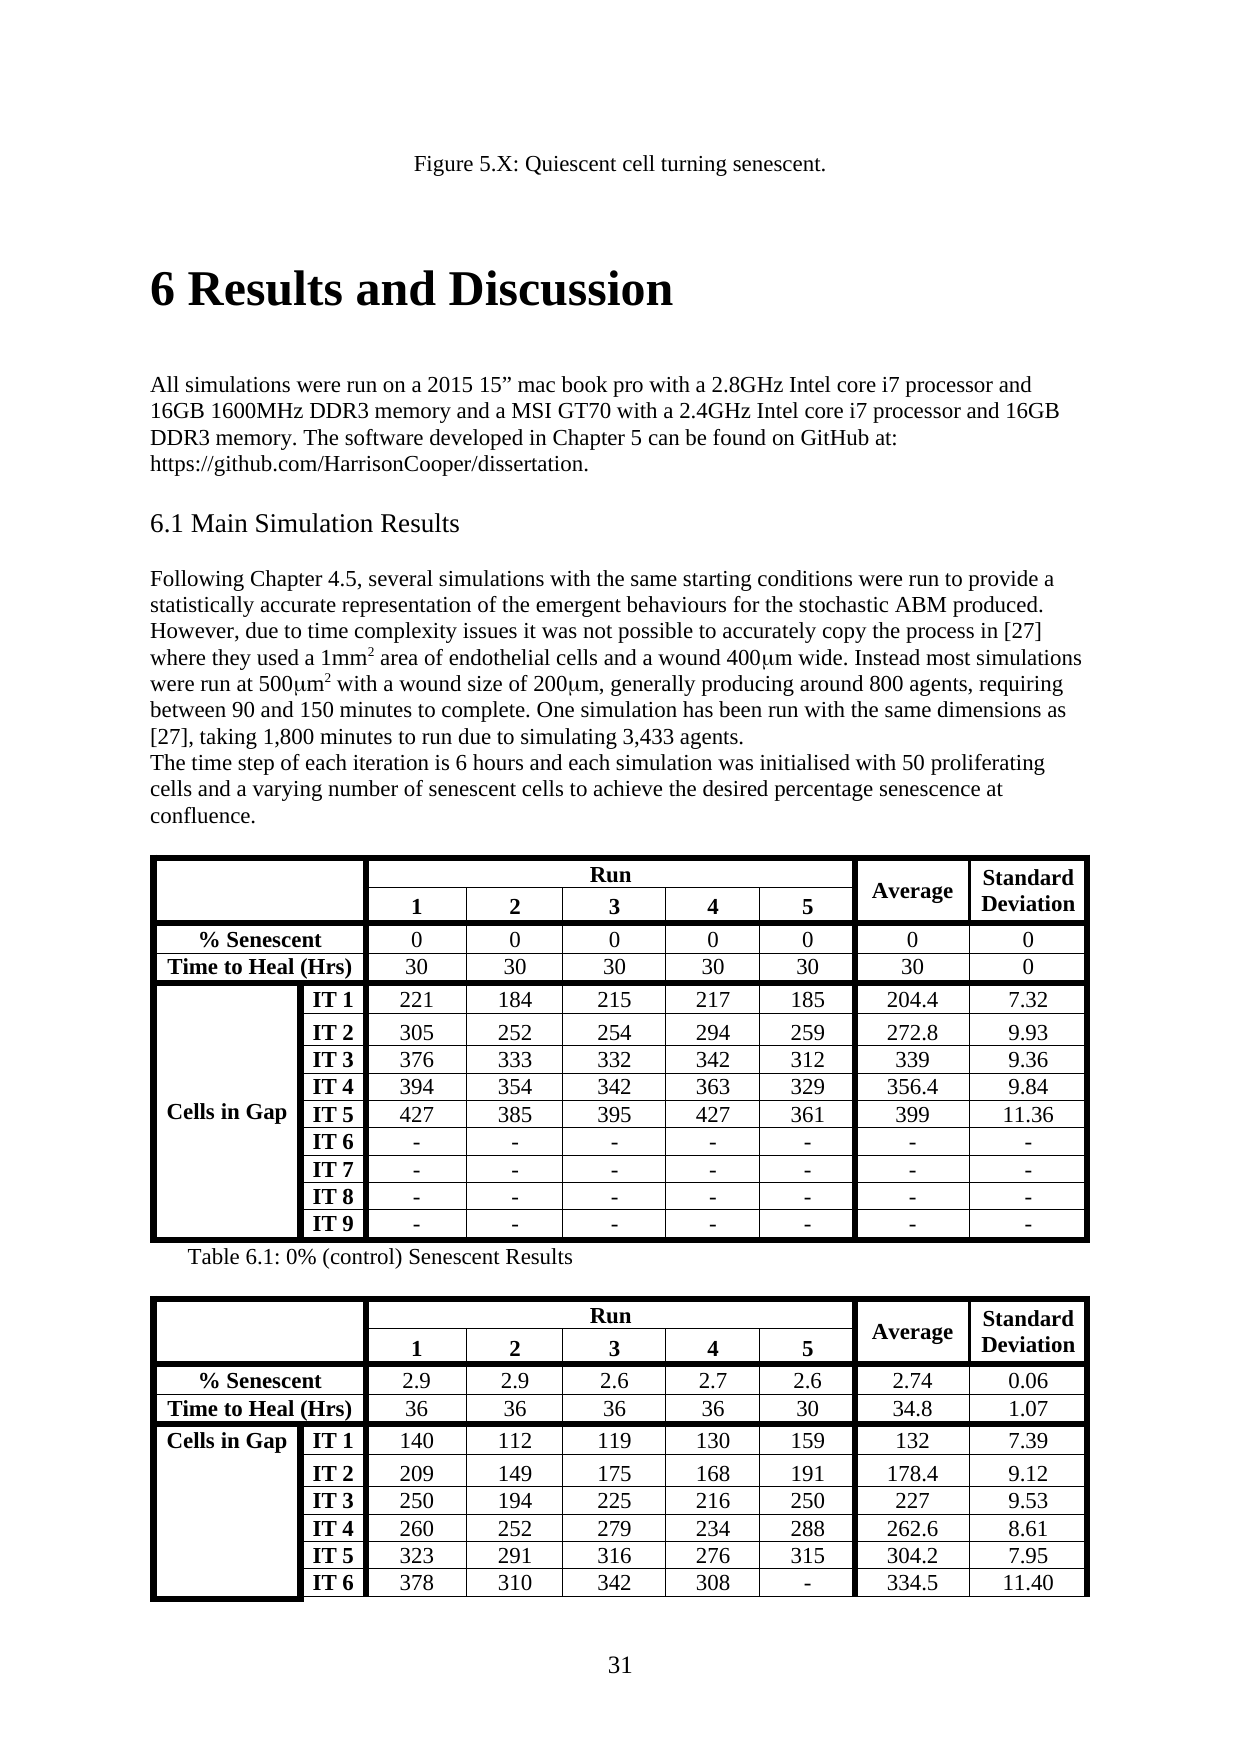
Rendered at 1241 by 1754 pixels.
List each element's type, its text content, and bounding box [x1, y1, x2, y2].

table_cell 9.53 [970, 1487, 1084, 1513]
table_cell 342 [666, 1046, 759, 1072]
table_cell IT 8 [304, 1183, 363, 1209]
table_cell - [369, 1128, 466, 1154]
table_cell 9.12 [970, 1455, 1084, 1486]
table_header Average [858, 1302, 968, 1361]
table_cell 112 [467, 1427, 562, 1453]
table_cell 276 [666, 1542, 759, 1568]
table_cell - [369, 1156, 466, 1182]
table_cell IT 2 [304, 1014, 363, 1045]
table_cell % Senescent [157, 926, 363, 952]
table_cell 260 [369, 1515, 466, 1541]
table_cell 9.84 [970, 1074, 1084, 1100]
table_cell 4 [666, 888, 759, 920]
table_cell 329 [760, 1074, 852, 1100]
table_cell 30 [369, 954, 466, 980]
table_cell 3 [563, 888, 665, 920]
table_cell 215 [563, 986, 665, 1012]
table_cell 252 [467, 1014, 562, 1045]
table_cell 2.6 [760, 1367, 852, 1393]
table_cell - [858, 1156, 969, 1182]
table_header Run [369, 861, 852, 887]
table_cell 225 [563, 1487, 665, 1513]
table_header Run [369, 1302, 852, 1328]
table_cell 291 [467, 1542, 562, 1568]
table_cell 7.39 [970, 1427, 1084, 1453]
text Figure 5.X: Quiescent cell turning senescent. [150, 150, 1090, 176]
table_cell 361 [760, 1101, 852, 1127]
table_cell 9.93 [970, 1014, 1084, 1045]
table_cell 216 [666, 1487, 759, 1513]
table_cell 36 [666, 1395, 759, 1421]
table_cell 356.4 [858, 1074, 969, 1100]
table_cell - [760, 1128, 852, 1154]
table_cell 2 [467, 888, 562, 920]
table_cell 399 [858, 1101, 969, 1127]
table_cell 333 [467, 1046, 562, 1072]
table_cell 0 [563, 926, 665, 952]
list Following Chapter 4.5, several simulations with the same starting conditions were run to provide a statistically accurate representation of the emergent behaviours for the stochastic ABM produced. However, due to time complexity issues it was not possible to accurately copy the process in [27] where they used a 1mm2 area of endothelial cells and a wound 400m wide. Instead most simulations were run at 500m2 with a wound size of 200m, generally producing around 800 agents, requiring between 90 and 150 minutes to complete. One simulation has been run with the same dimensions as [27], taking 1,800 minutes to run due to simulating 3,433 agents. [150, 538, 1090, 749]
table_cell Cells in Gap [157, 986, 297, 1237]
table_cell Time to Heal (Hrs) [157, 1395, 363, 1421]
table_cell IT 9 [304, 1210, 363, 1237]
text All simulations were run on a 2015 15” mac book pro with a 2.8GHz Intel core i7 processor and 16GB 1600MHz DDR3 memory and a MSI GT70 with a 2.4GHz Intel core i7 processor and 16GB DDR3 memory. The software developed in Chapter 5 can be found on GitHub at: https://github.com/HarrisonCooper/dissertation. [150, 371, 1090, 477]
table_cell IT 5 [304, 1542, 363, 1568]
text The time step of each iteration is 6 hours and each simulation was initialised with 50 proliferating cells and a varying number of senescent cells to achieve the desired percentage senescence at confluence. [150, 749, 1090, 828]
table_cell 30 [760, 1395, 852, 1421]
table_cell 395 [563, 1101, 665, 1127]
table_cell 36 [563, 1395, 665, 1421]
table_cell 0 [369, 926, 466, 952]
table_cell 2.74 [858, 1367, 969, 1393]
table_cell 159 [760, 1427, 852, 1453]
table_cell 294 [666, 1014, 759, 1045]
table_cell 385 [467, 1101, 562, 1127]
table_cell - [467, 1210, 562, 1237]
table_cell 217 [666, 986, 759, 1012]
table_cell 1 [369, 888, 466, 920]
table_header [157, 1302, 363, 1361]
table_cell IT 4 [304, 1074, 363, 1100]
table_cell 2.6 [563, 1367, 665, 1393]
table_cell 378 [369, 1569, 466, 1596]
table_cell 0 [467, 926, 562, 952]
table_cell 30 [760, 954, 852, 980]
table_cell 308 [666, 1569, 759, 1596]
table_cell - [970, 1183, 1084, 1209]
table_cell - [666, 1156, 759, 1182]
table_cell 259 [760, 1014, 852, 1045]
table_cell 30 [666, 954, 759, 980]
table_cell 130 [666, 1427, 759, 1453]
table_cell IT 6 [304, 1569, 363, 1596]
table_cell 2 [467, 1329, 562, 1361]
table_cell 342 [563, 1074, 665, 1100]
table_cell % Senescent [157, 1367, 363, 1393]
table_cell - [563, 1210, 665, 1237]
table_cell - [666, 1210, 759, 1237]
table_cell 30 [858, 954, 969, 980]
table_cell - [369, 1183, 466, 1209]
table_cell 140 [369, 1427, 466, 1453]
table_cell 36 [369, 1395, 466, 1421]
table_cell 0 [666, 926, 759, 952]
table_cell 342 [563, 1569, 665, 1596]
table_cell 185 [760, 986, 852, 1012]
table_cell 234 [666, 1515, 759, 1541]
table_cell 178.4 [858, 1455, 969, 1486]
table_cell 2.7 [666, 1367, 759, 1393]
subtitle 6 Results and Discussion [150, 258, 1090, 316]
subtitle 6.1 Main Simulation Results [150, 507, 1090, 538]
table_cell 0 [970, 926, 1084, 952]
table_cell 304.2 [858, 1542, 969, 1568]
table_cell - [666, 1183, 759, 1209]
table_cell 252 [467, 1515, 562, 1541]
table_cell 427 [369, 1101, 466, 1127]
table_cell IT 2 [304, 1455, 363, 1486]
table_cell - [760, 1569, 852, 1596]
table_cell 168 [666, 1455, 759, 1486]
table_cell - [858, 1210, 969, 1237]
table_cell - [970, 1156, 1084, 1182]
table_cell 184 [467, 986, 562, 1012]
table_cell - [970, 1128, 1084, 1154]
table_cell 149 [467, 1455, 562, 1486]
table_cell - [666, 1128, 759, 1154]
table_cell 7.95 [970, 1542, 1084, 1568]
table_cell 8.61 [970, 1515, 1084, 1541]
table_cell - [858, 1183, 969, 1209]
table_cell 0 [858, 926, 969, 952]
table_cell - [760, 1210, 852, 1237]
table_cell 227 [858, 1487, 969, 1513]
table_cell Cells in Gap [157, 1427, 297, 1596]
table_cell - [970, 1210, 1084, 1237]
table_cell - [563, 1156, 665, 1182]
table_cell - [760, 1183, 852, 1209]
table_cell IT 5 [304, 1101, 363, 1127]
table_header Average [858, 861, 968, 920]
table_cell IT 3 [304, 1046, 363, 1072]
table_cell - [563, 1183, 665, 1209]
table_cell 0 [970, 954, 1084, 980]
table_header Standard Deviation [971, 1302, 1084, 1361]
table_cell 250 [369, 1487, 466, 1513]
table_cell 30 [467, 954, 562, 980]
table_cell 36 [467, 1395, 562, 1421]
table_cell IT 4 [304, 1515, 363, 1541]
table_cell 254 [563, 1014, 665, 1045]
table_cell 11.40 [970, 1569, 1084, 1596]
table_cell 427 [666, 1101, 759, 1127]
table_cell - [467, 1183, 562, 1209]
table_cell 1.07 [970, 1395, 1084, 1421]
table_cell 7.32 [970, 986, 1084, 1012]
table_cell - [467, 1128, 562, 1154]
table_cell 323 [369, 1542, 466, 1568]
table_cell 315 [760, 1542, 852, 1568]
list Table 6.1: 0% (control) Senescent Results [187, 1243, 1090, 1269]
table_cell 0 [760, 926, 852, 952]
table_cell 194 [467, 1487, 562, 1513]
table_cell 209 [369, 1455, 466, 1486]
table_cell - [760, 1156, 852, 1182]
table_cell IT 1 [304, 986, 363, 1012]
table_cell 334.5 [858, 1569, 969, 1596]
table_cell 262.6 [858, 1515, 969, 1541]
table_cell IT 6 [304, 1128, 363, 1154]
table_cell 30 [563, 954, 665, 980]
table_cell 132 [858, 1427, 969, 1453]
table_cell 5 [760, 888, 852, 920]
table_cell 272.8 [858, 1014, 969, 1045]
table_cell 3 [563, 1329, 665, 1361]
table_cell 288 [760, 1515, 852, 1541]
table_cell 5 [760, 1329, 852, 1361]
table_cell 119 [563, 1427, 665, 1453]
table_cell 2.9 [369, 1367, 466, 1393]
table_cell - [467, 1156, 562, 1182]
table_cell - [369, 1210, 466, 1237]
table_cell 221 [369, 986, 466, 1012]
table_cell 191 [760, 1455, 852, 1486]
table_header Standard Deviation [971, 861, 1084, 920]
table_cell 305 [369, 1014, 466, 1045]
table_cell 250 [760, 1487, 852, 1513]
table_cell IT 1 [304, 1427, 363, 1453]
table_cell 2.9 [467, 1367, 562, 1393]
table_cell 0.06 [970, 1367, 1084, 1393]
table_cell 332 [563, 1046, 665, 1072]
table_cell IT 3 [304, 1487, 363, 1513]
table_cell 1 [369, 1329, 466, 1361]
table_header [157, 861, 363, 920]
table_cell 394 [369, 1074, 466, 1100]
table_cell 279 [563, 1515, 665, 1541]
table_cell 316 [563, 1542, 665, 1568]
table_cell 354 [467, 1074, 562, 1100]
table_cell 339 [858, 1046, 969, 1072]
table_cell 34.8 [858, 1395, 969, 1421]
table_cell 4 [666, 1329, 759, 1361]
table_cell 9.36 [970, 1046, 1084, 1072]
table_cell Time to Heal (Hrs) [157, 954, 363, 980]
table_cell 310 [467, 1569, 562, 1596]
table_cell IT 7 [304, 1156, 363, 1182]
table_cell 11.36 [970, 1101, 1084, 1127]
table_cell - [563, 1128, 665, 1154]
table_cell 204.4 [858, 986, 969, 1012]
table_cell 376 [369, 1046, 466, 1072]
table_cell 312 [760, 1046, 852, 1072]
table_cell 175 [563, 1455, 665, 1486]
table_cell 363 [666, 1074, 759, 1100]
table_cell - [858, 1128, 969, 1154]
